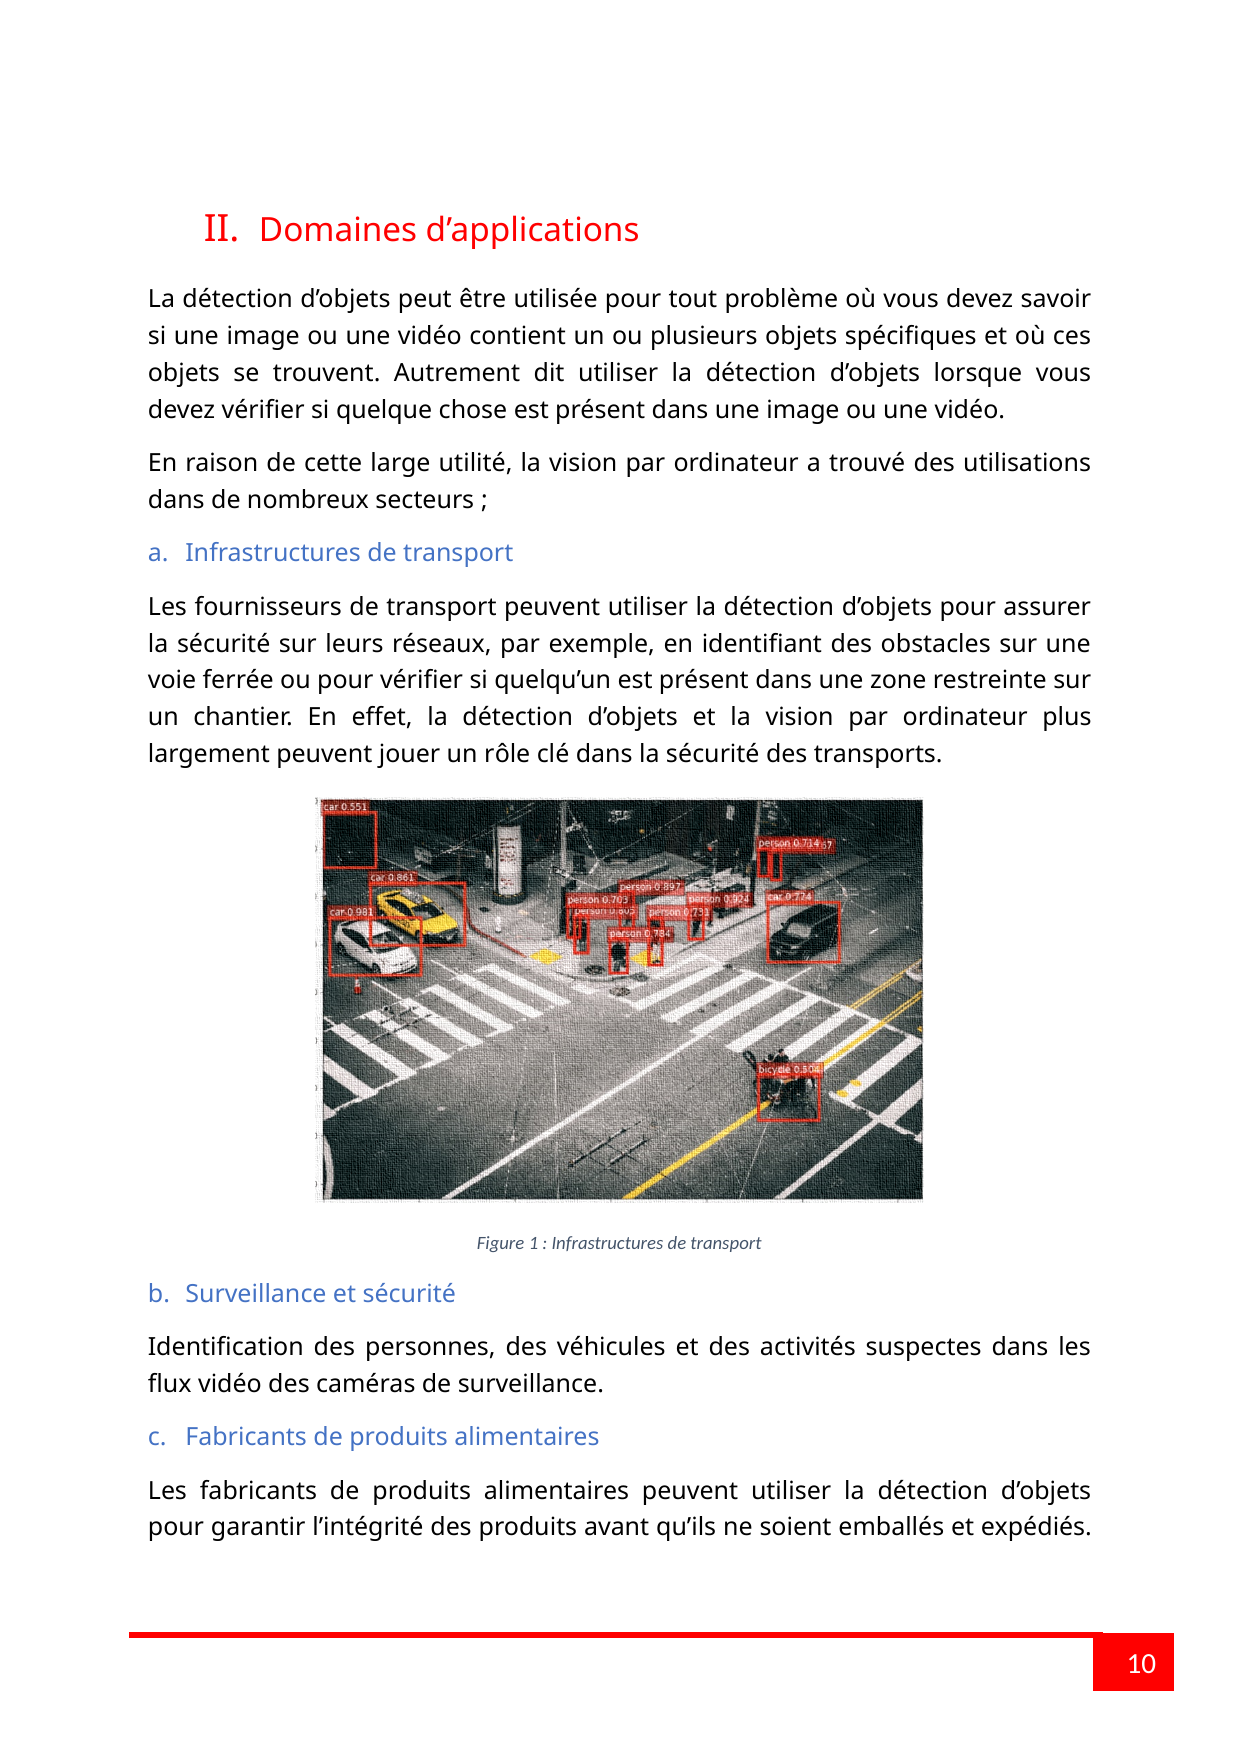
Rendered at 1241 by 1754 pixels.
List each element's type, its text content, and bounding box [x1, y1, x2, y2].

list Infrastructures de transport [148, 535, 1093, 569]
text Figure 1 : Infrastructures de transport [148, 1231, 1093, 1254]
text Fabricants de produits alimentaires [148, 1419, 1093, 1453]
text Les fournisseurs de transport peuvent utiliser la détection d’objets pour assurer la sécurité sur leurs réseaux, par exemple, en identifiant des obstacles sur une voie ferrée ou pour vérifier si quelqu’un est présent dans une zone restreinte sur un chantier. En effet, la détection d’objets et la vision par ordinateur plus largement ​​peuvent jouer un rôle clé dans la sécurité des transports. [148, 588, 1093, 770]
text En raison de cette large utilité, la vision par ordinateur a trouvé des utilisations dans de nombreux secteurs ; [148, 445, 1093, 516]
text Domaines d’applications [221, 201, 1093, 252]
text Identification des personnes, des véhicules et des activités suspectes dans les flux vidéo des caméras de surveillance. [148, 1329, 1093, 1399]
text La détection d’objets peut être utilisée pour tout problème où vous devez savoir si une image ou une vidéo contient un ou plusieurs objets spécifiques et où ces objets se trouvent. Autrement dit utiliser la détection d’objets lorsque vous devez vérifier si quelque chose est présent dans une image ou une vidéo. [148, 281, 1093, 426]
picture [315, 797, 924, 1203]
text Surveillance et sécurité [148, 1275, 1093, 1309]
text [148, 1472, 1093, 1543]
